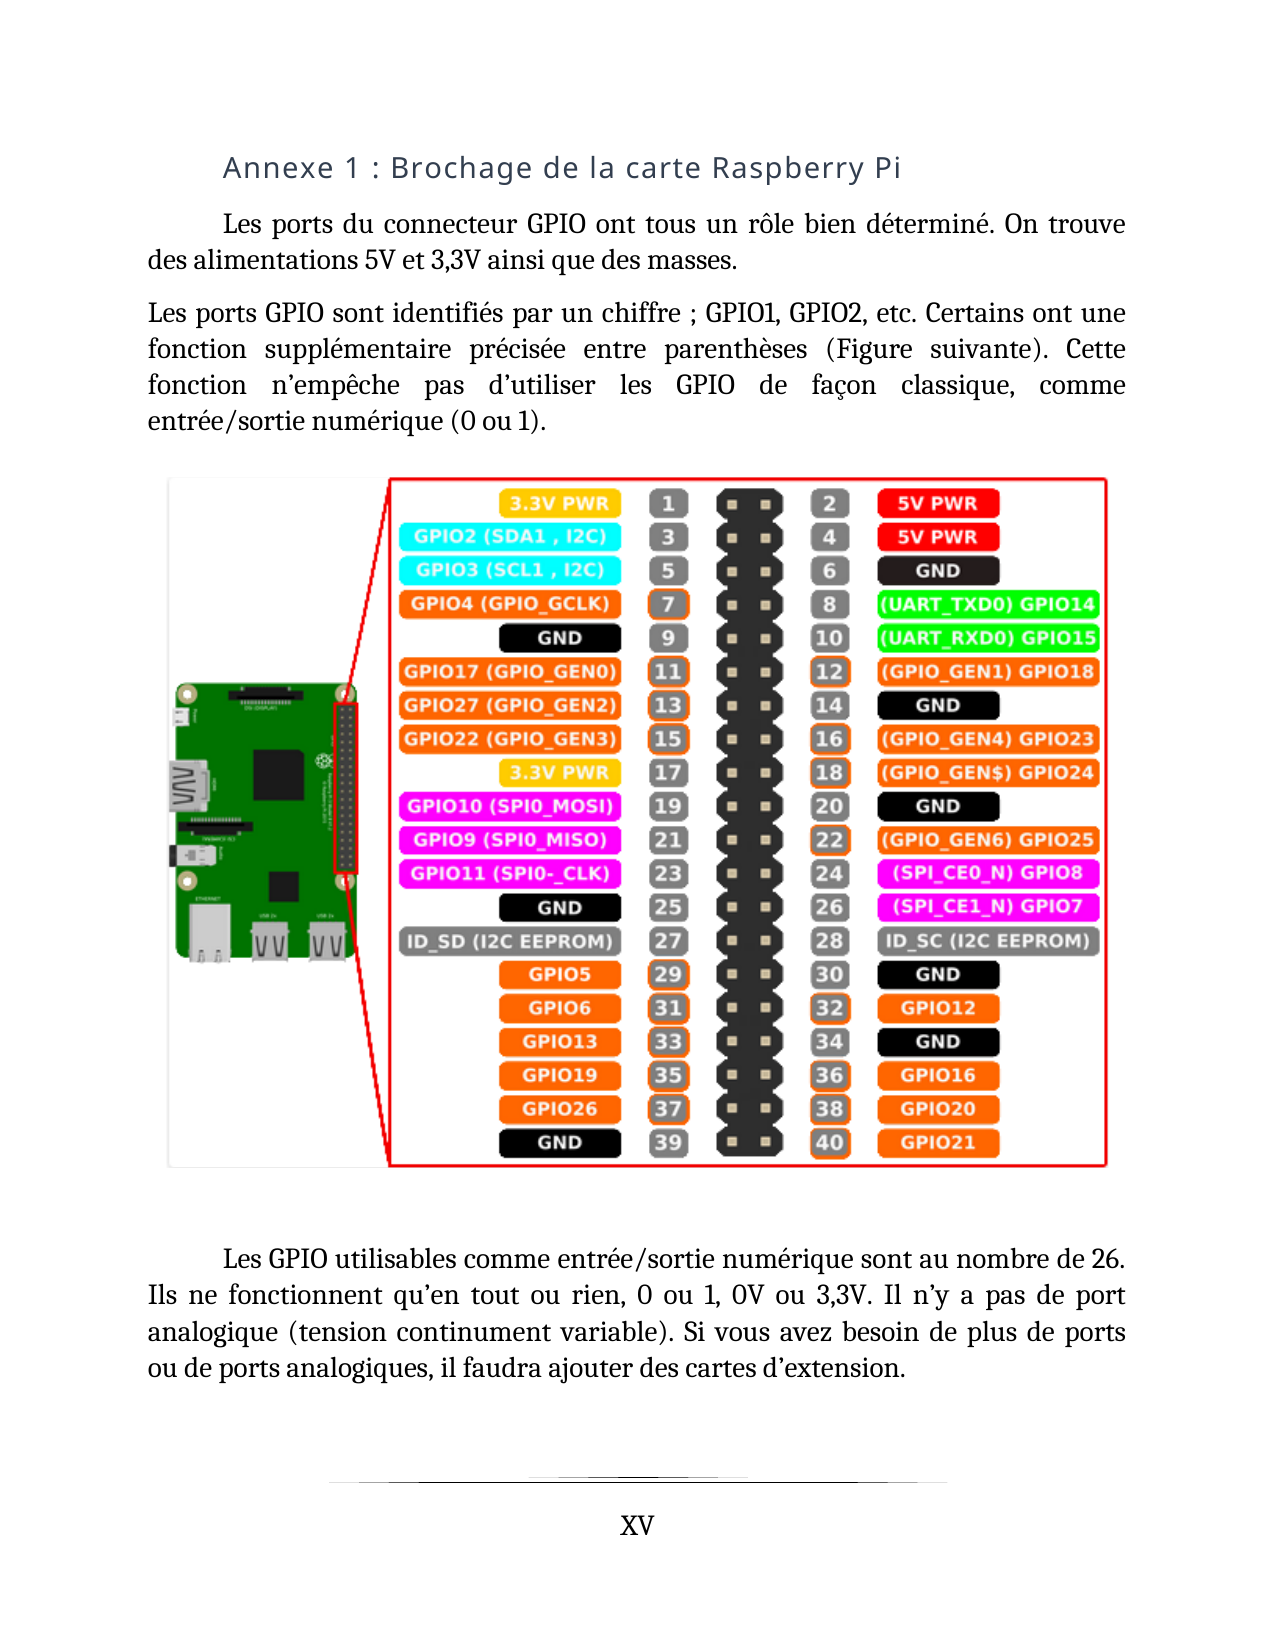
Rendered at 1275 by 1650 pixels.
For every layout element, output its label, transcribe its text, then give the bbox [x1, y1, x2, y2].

text Les ports GPIO sont identifiés par un chiffre ; GPIO1, GPIO2, etc. Certains ont une fonction supplémentaire précisée entre parenthèses (Figure suivante). Cette fonction n’empêche pas d’utiliser les GPIO de façon classique, comme entrée/sortie numérique (0 ou 1). [148, 296, 1127, 438]
subtitle Annexe 1 : Brochage de la carte Raspberry Pi [148, 148, 1127, 187]
picture [166, 477, 1109, 1168]
text Les GPIO utilisables comme entrée/sortie numérique sont au nombre de 26. Ils ne fonctionnent qu’en tout ou rien, 0 ou 1, 0V ou 3,3V. Il n’y a pas de port analogique (tension continument variable). Si vous avez besoin de plus de ports ou de ports analogiques, il faudra ajouter des cartes d’extension. [148, 1242, 1127, 1384]
text Les ports du connecteur GPIO ont tous un rôle bien déterminé. On trouve des alimentations 5V et 3,3V ainsi que des masses. [148, 207, 1127, 277]
